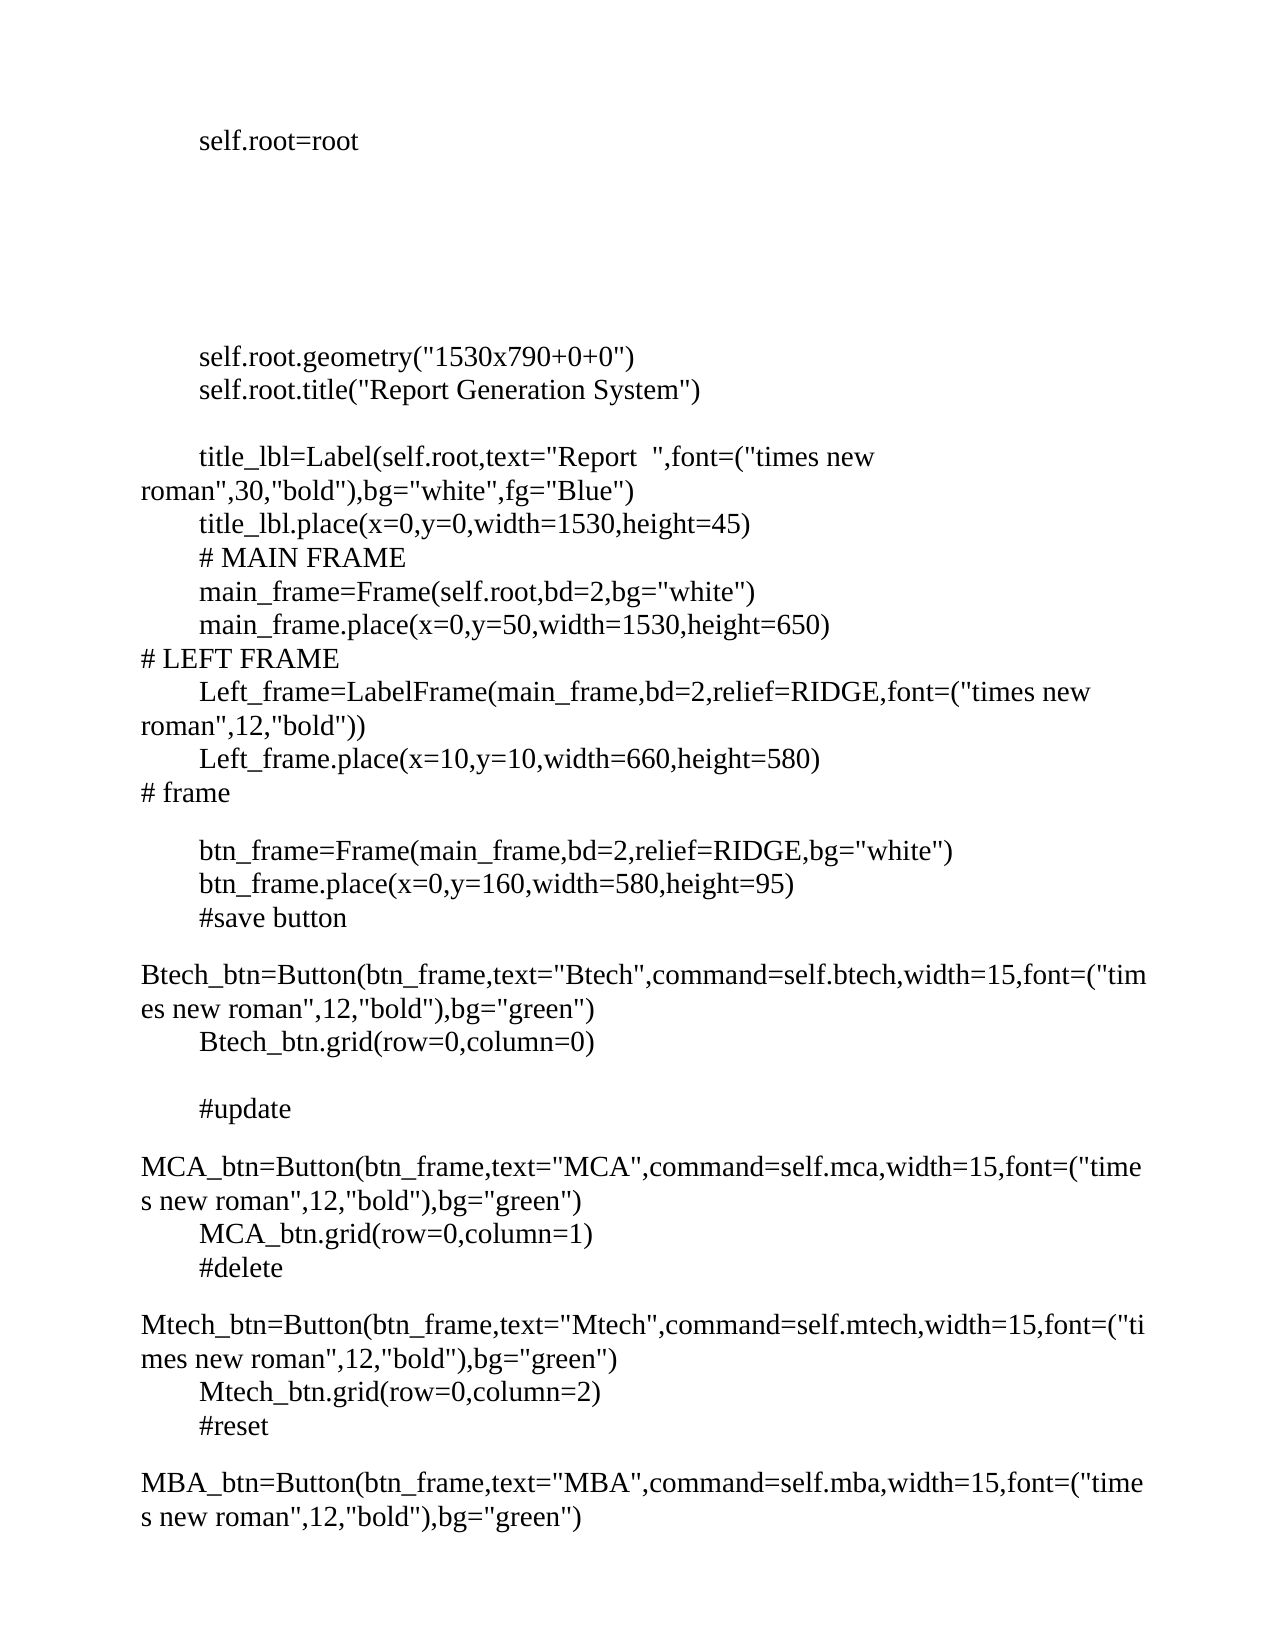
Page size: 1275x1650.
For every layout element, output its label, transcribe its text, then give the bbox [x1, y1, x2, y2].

text main_frame.place(x=0,y=50,width=1530,height=650) [141, 607, 1153, 641]
text MCA_btn.grid(row=0,column=1) [141, 1216, 1153, 1250]
text MCA_btn=Button(btn_frame,text="MCA",command=self.mca,width=15,font=("times new roman",12,"bold"),bg="green") [141, 1125, 1153, 1216]
text Btech_btn=Button(btn_frame,text="Btech",command=self.btech,width=15,font=("times new roman",12,"bold"),bg="green") [141, 933, 1153, 1024]
text Btech_btn.grid(row=0,column=0) [141, 1024, 1153, 1058]
text Left_frame=LabelFrame(main_frame,bd=2,relief=RIDGE,font=("times new roman",12,"bold")) [141, 674, 1153, 741]
text #delete [141, 1250, 1153, 1283]
text btn_frame.place(x=0,y=160,width=580,height=95) [141, 866, 1153, 900]
text MBA_btn=Button(btn_frame,text="MBA",command=self.mba,width=15,font=("times new roman",12,"bold"),bg="green") [141, 1441, 1153, 1533]
text main_frame=Frame(self.root,bd=2,bg="white") [141, 574, 1153, 607]
text #update [141, 1091, 1153, 1125]
text self.root.title("Report Generation System") [141, 372, 1153, 406]
text title_lbl=Label(self.root,text="Report ",font=("times new roman",30,"bold"),bg="white",fg="Blue") [141, 439, 1153, 507]
text Left_frame.place(x=10,y=10,width=660,height=580) [141, 741, 1153, 775]
text btn_frame=Frame(main_frame,bd=2,relief=RIDGE,bg="white") [141, 833, 1153, 866]
text # MAIN FRAME [141, 540, 1153, 574]
text title_lbl.place(x=0,y=0,width=1530,height=45) [141, 507, 1153, 540]
text Mtech_btn=Button(btn_frame,text="Mtech",command=self.mtech,width=15,font=("times new roman",12,"bold"),bg="green") [141, 1283, 1153, 1374]
text #save button [141, 900, 1153, 933]
text # frame [141, 775, 1153, 808]
text #reset [141, 1408, 1153, 1441]
text Mtech_btn.grid(row=0,column=2) [141, 1374, 1153, 1408]
text self.root.geometry("1530x790+0+0") [141, 339, 1153, 372]
text self.root=root [141, 123, 1153, 157]
text # LEFT FRAME [141, 641, 1153, 674]
